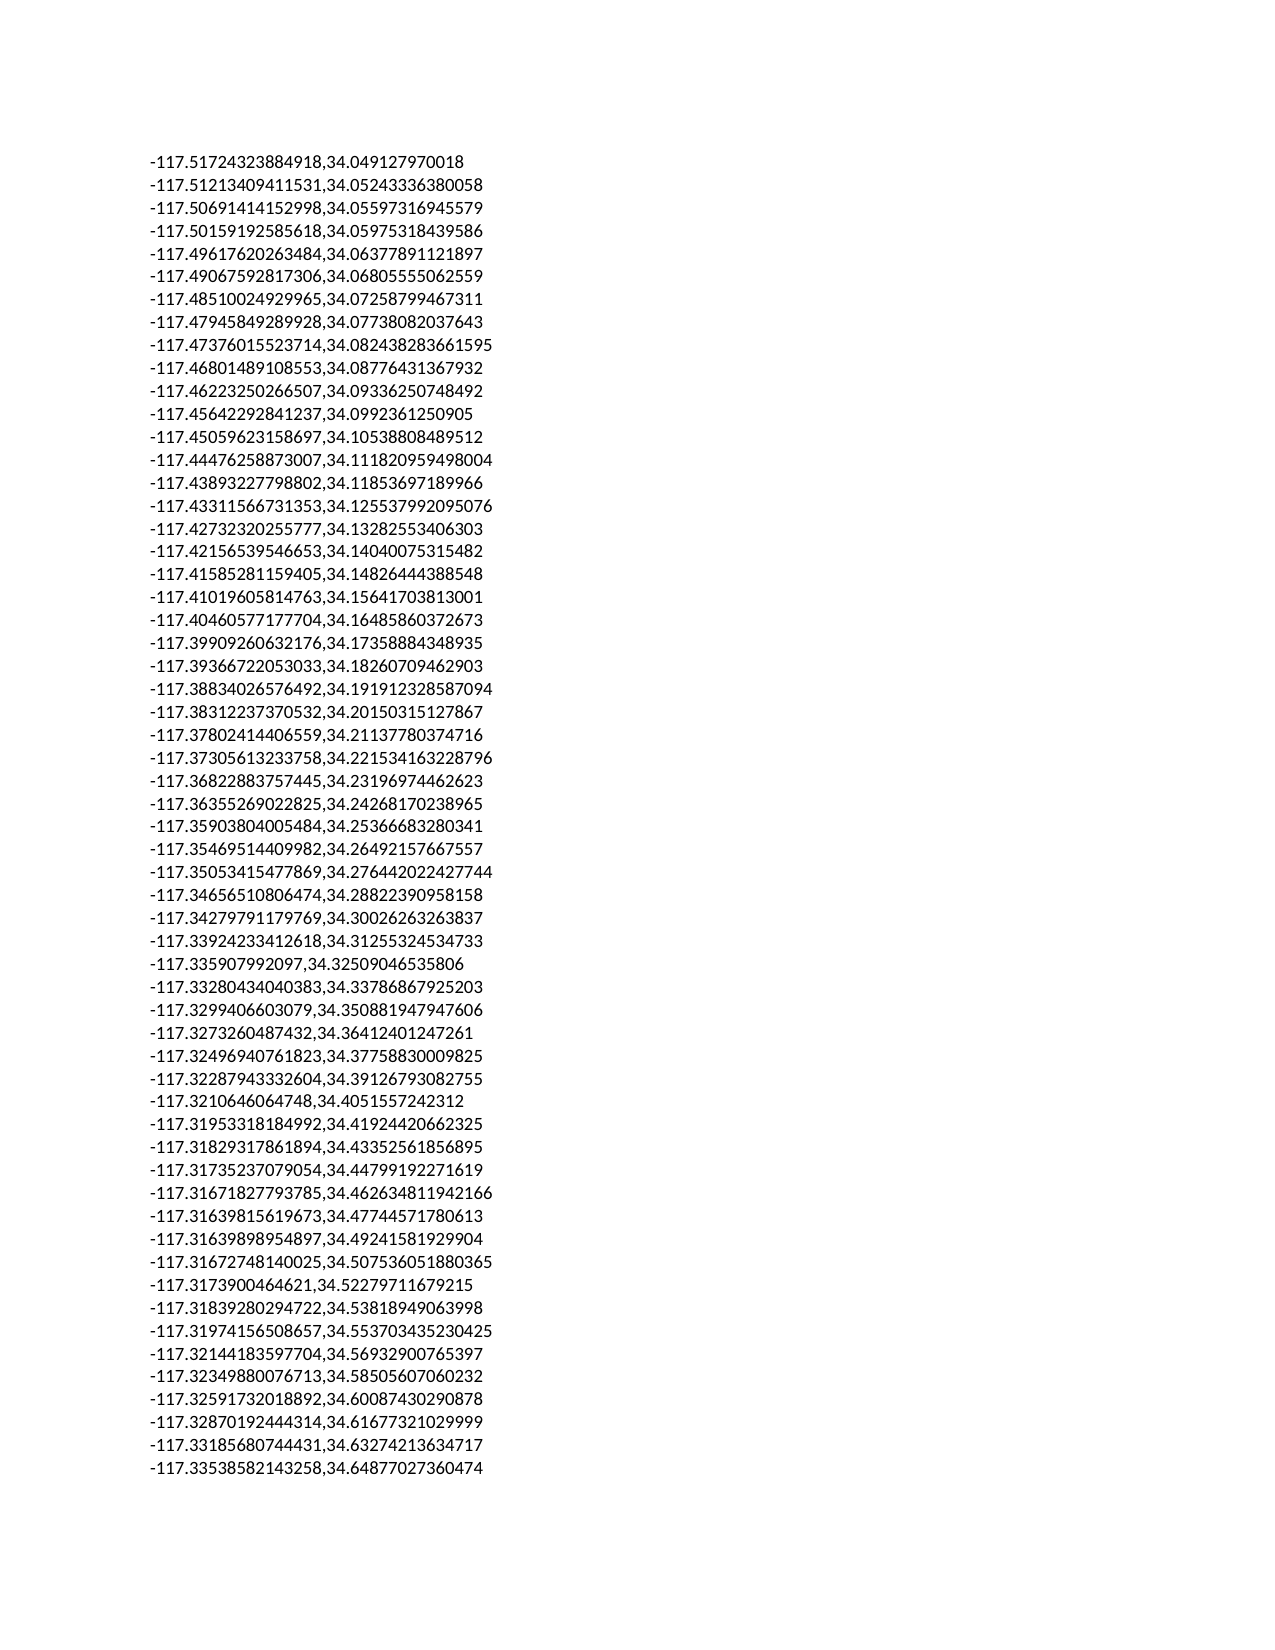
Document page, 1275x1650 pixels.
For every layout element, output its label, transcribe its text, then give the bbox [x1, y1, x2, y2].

text -117.35053415477869,34.276442022427744 [150, 860, 1125, 883]
text -117.46223250266507,34.09336250748492 [150, 379, 1125, 402]
text -117.44476258873007,34.111820959498004 [150, 448, 1125, 471]
text -117.36355269022825,34.24268170238965 [150, 792, 1125, 814]
text -117.3210646064748,34.4051557242312 [150, 1089, 1125, 1112]
text -117.33185680744431,34.63274213634717 [150, 1433, 1125, 1456]
text -117.33538582143258,34.64877027360474 [150, 1456, 1125, 1479]
text -117.31829317861894,34.43352561856895 [150, 1135, 1125, 1158]
text -117.43311566731353,34.125537992095076 [150, 494, 1125, 517]
text -117.31974156508657,34.553703435230425 [150, 1319, 1125, 1342]
text -117.32870192444314,34.61677321029999 [150, 1410, 1125, 1433]
text -117.31672748140025,34.507536051880365 [150, 1250, 1125, 1273]
text -117.35903804005484,34.25366683280341 [150, 814, 1125, 837]
text -117.31839280294722,34.53818949063998 [150, 1296, 1125, 1319]
text -117.48510024929965,34.07258799467311 [150, 287, 1125, 310]
text -117.37305613233758,34.221534163228796 [150, 746, 1125, 769]
text -117.34279791179769,34.30026263263837 [150, 906, 1125, 929]
text -117.31639815619673,34.47744571780613 [150, 1204, 1125, 1227]
text -117.33924233412618,34.31255324534733 [150, 929, 1125, 952]
text -117.34656510806474,34.28822390958158 [150, 883, 1125, 906]
text -117.50159192585618,34.05975318439586 [150, 219, 1125, 242]
text -117.43893227798802,34.11853697189966 [150, 471, 1125, 494]
text -117.45059623158697,34.10538808489512 [150, 425, 1125, 448]
text -117.3299406603079,34.350881947947606 [150, 998, 1125, 1021]
text -117.40460577177704,34.16485860372673 [150, 608, 1125, 631]
text -117.42156539546653,34.14040075315482 [150, 539, 1125, 562]
text -117.32591732018892,34.60087430290878 [150, 1387, 1125, 1410]
text -117.3173900464621,34.52279711679215 [150, 1273, 1125, 1296]
text -117.39909260632176,34.17358884348935 [150, 631, 1125, 654]
text -117.38834026576492,34.191912328587094 [150, 677, 1125, 700]
text -117.41019605814763,34.15641703813001 [150, 585, 1125, 608]
text -117.33280434040383,34.33786867925203 [150, 975, 1125, 998]
text -117.38312237370532,34.20150315127867 [150, 700, 1125, 723]
text -117.51213409411531,34.05243336380058 [150, 173, 1125, 196]
text -117.31671827793785,34.462634811942166 [150, 1181, 1125, 1204]
text -117.31735237079054,34.44799192271619 [150, 1158, 1125, 1181]
text -117.31953318184992,34.41924420662325 [150, 1112, 1125, 1135]
text -117.49067592817306,34.06805555062559 [150, 264, 1125, 287]
text -117.32287943332604,34.39126793082755 [150, 1067, 1125, 1089]
text -117.35469514409982,34.26492157667557 [150, 837, 1125, 860]
text -117.51724323884918,34.049127970018 [150, 150, 1125, 173]
text -117.45642292841237,34.0992361250905 [150, 402, 1125, 425]
text -117.32349880076713,34.58505607060232 [150, 1364, 1125, 1387]
text -117.32496940761823,34.37758830009825 [150, 1044, 1125, 1067]
text -117.32144183597704,34.56932900765397 [150, 1342, 1125, 1364]
text -117.47376015523714,34.082438283661595 [150, 333, 1125, 356]
text -117.31639898954897,34.49241581929904 [150, 1227, 1125, 1250]
text -117.49617620263484,34.06377891121897 [150, 242, 1125, 264]
text -117.42732320255777,34.13282553406303 [150, 517, 1125, 539]
text -117.3273260487432,34.36412401247261 [150, 1021, 1125, 1044]
text -117.37802414406559,34.21137780374716 [150, 723, 1125, 746]
text -117.41585281159405,34.14826444388548 [150, 562, 1125, 585]
text -117.47945849289928,34.07738082037643 [150, 310, 1125, 333]
text -117.46801489108553,34.08776431367932 [150, 356, 1125, 379]
text -117.335907992097,34.32509046535806 [150, 952, 1125, 975]
text -117.36822883757445,34.23196974462623 [150, 769, 1125, 792]
text -117.39366722053033,34.18260709462903 [150, 654, 1125, 677]
text -117.50691414152998,34.05597316945579 [150, 196, 1125, 219]
